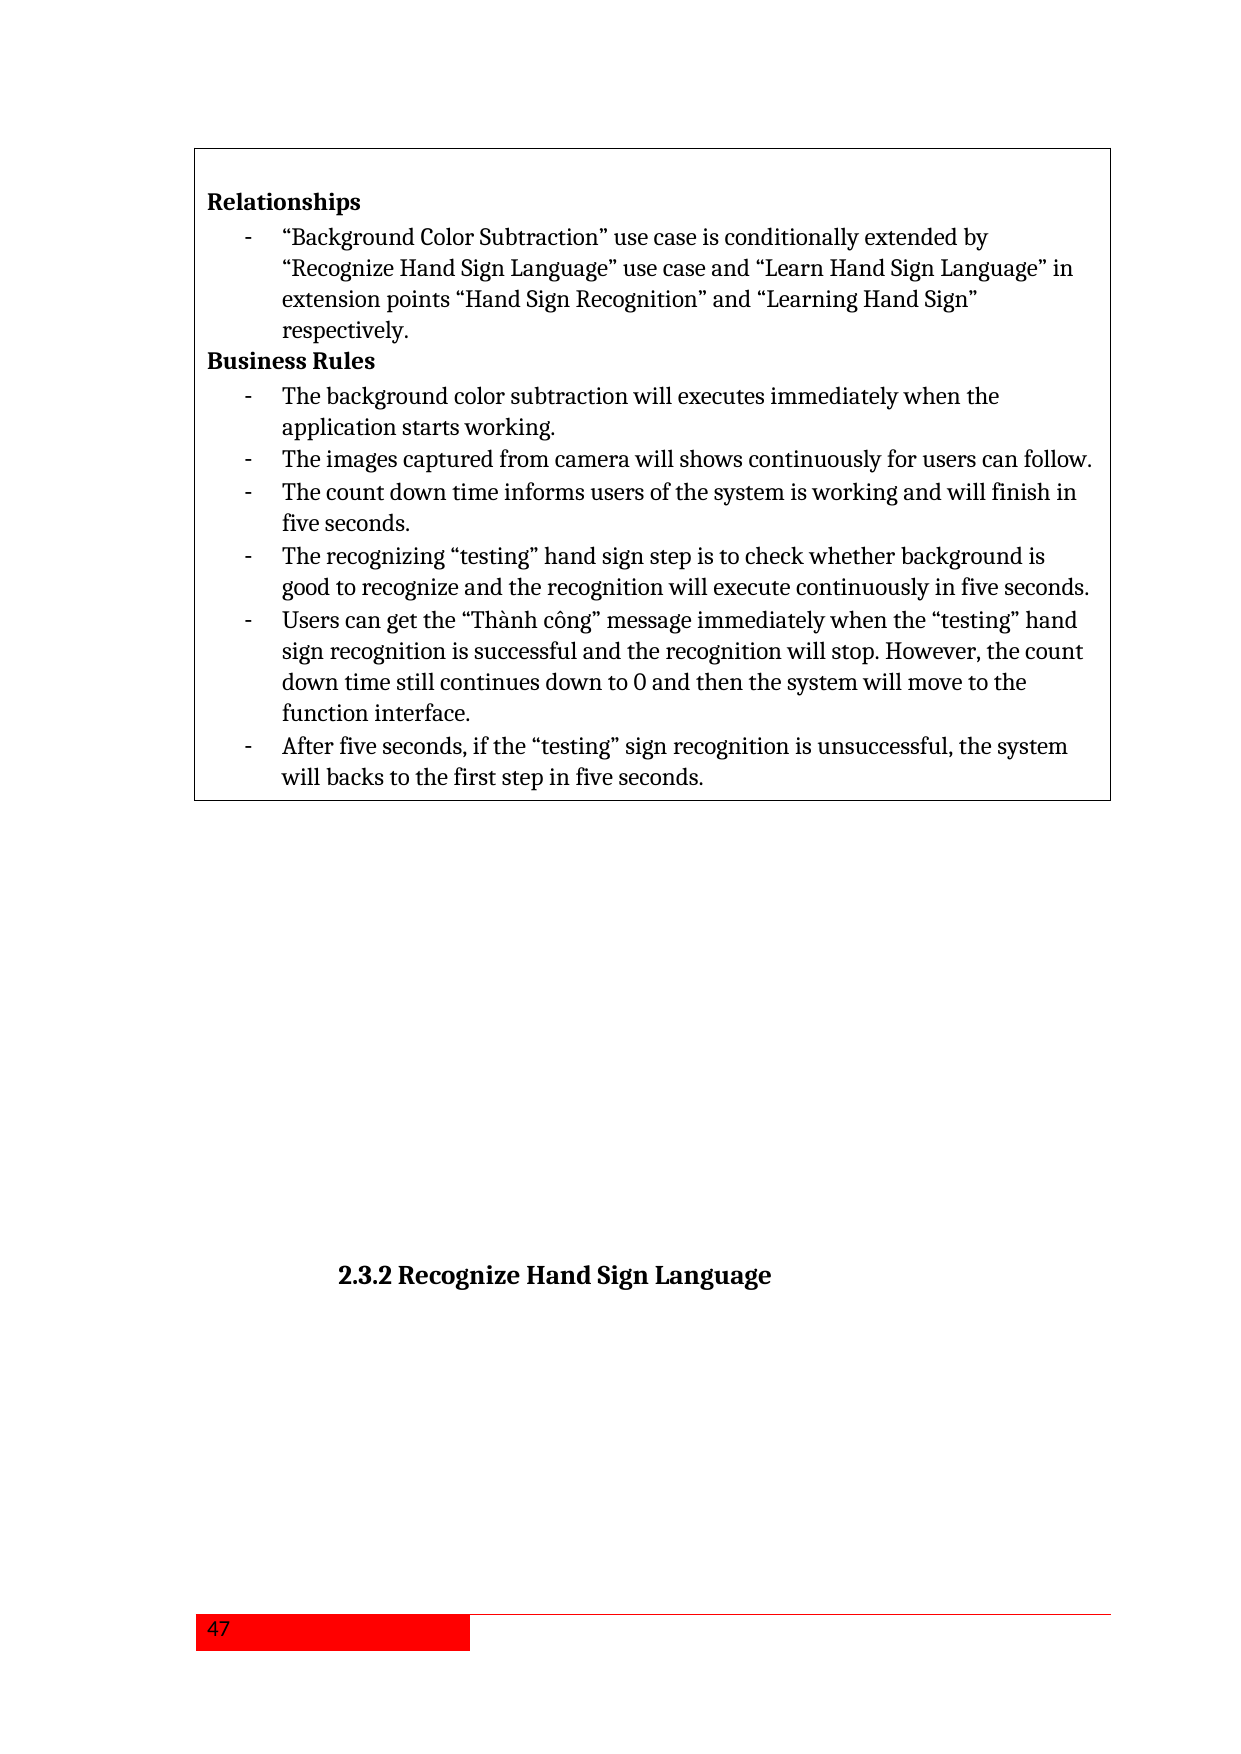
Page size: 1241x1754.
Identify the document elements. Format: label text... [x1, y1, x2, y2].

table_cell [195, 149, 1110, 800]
subtitle 2.3.2 Recognize Hand Sign Language [338, 1260, 1122, 1291]
